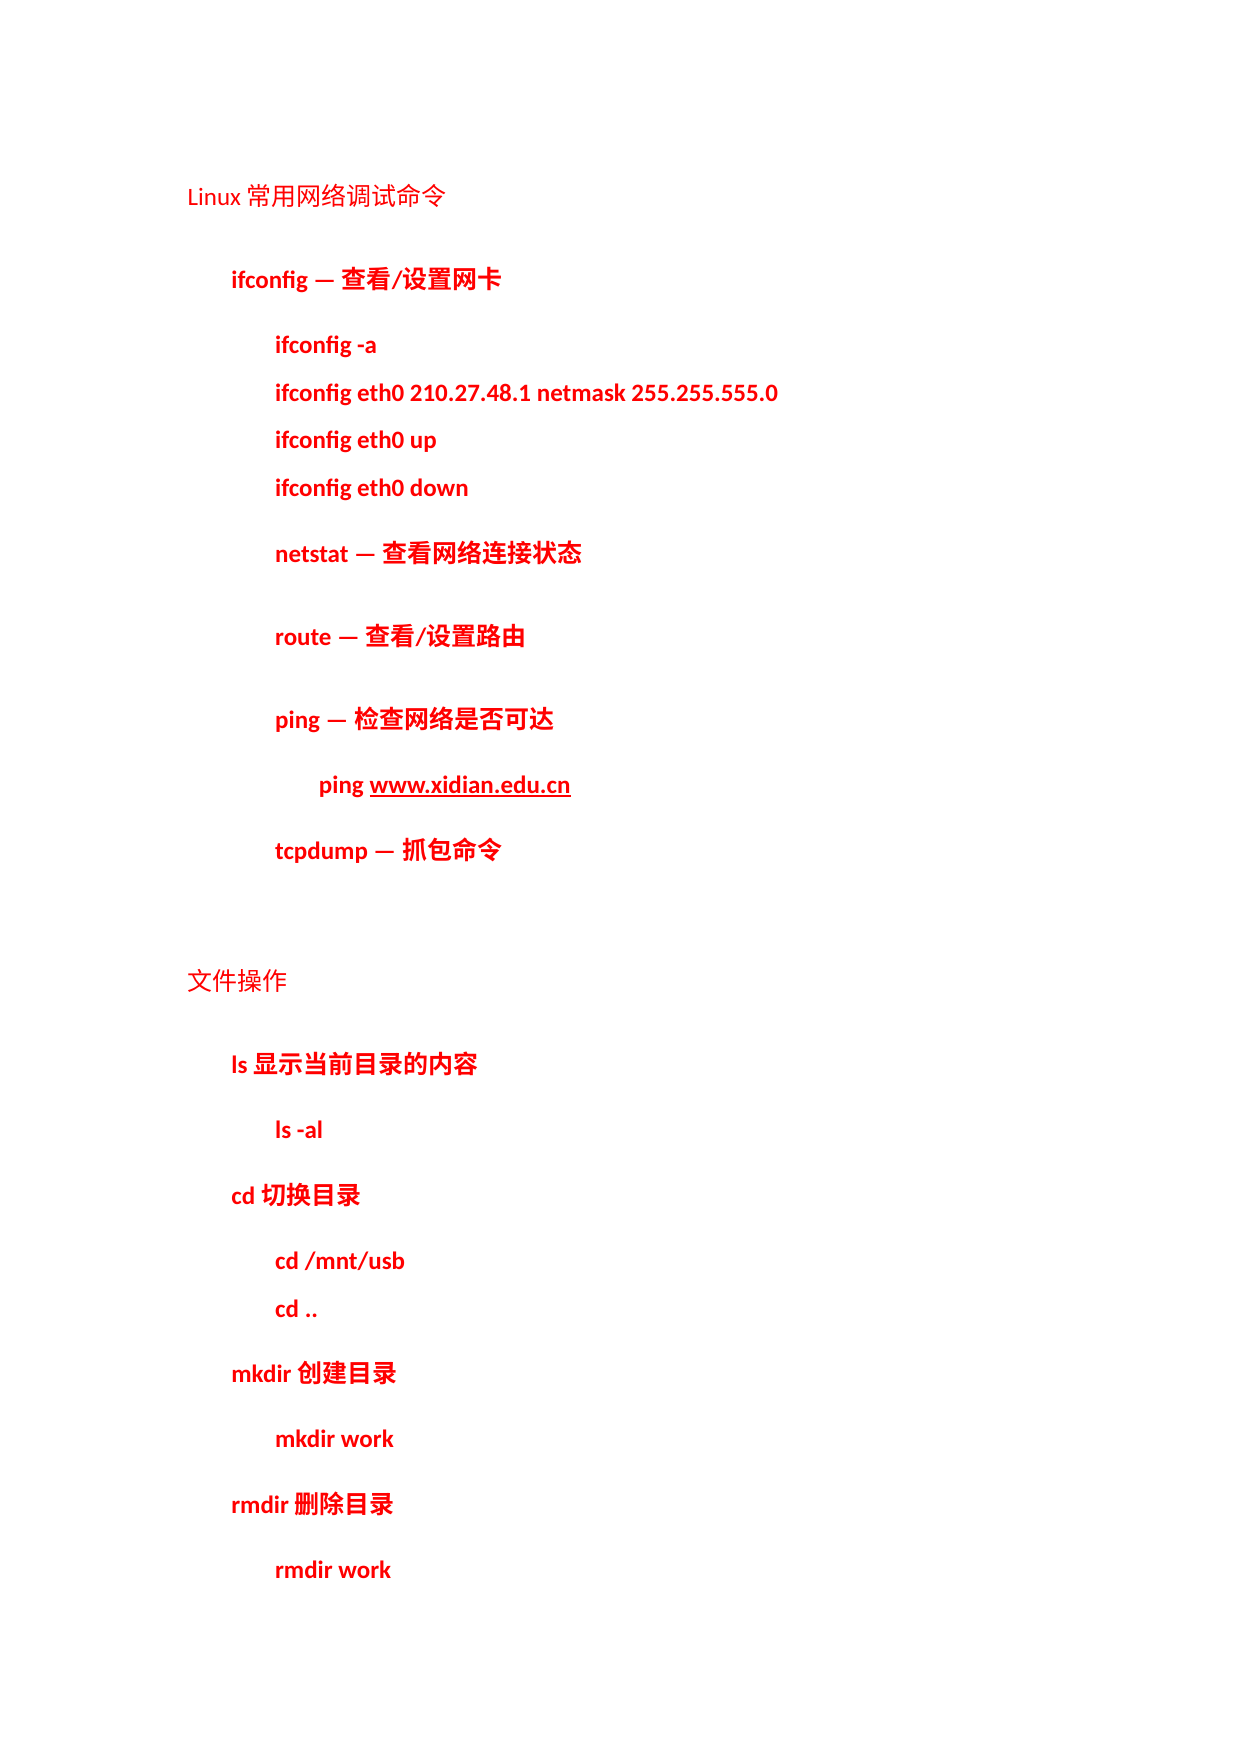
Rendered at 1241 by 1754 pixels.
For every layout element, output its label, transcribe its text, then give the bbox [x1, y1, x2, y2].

text Linux常用网络调试命令 [187, 162, 1053, 227]
text ls -al [231, 1113, 1053, 1146]
text ls 显示当前目录的内容 [187, 1030, 1053, 1095]
text route — 查看/设置路由 [231, 602, 1053, 667]
text ping www.xidian.edu.cn [275, 768, 1053, 801]
text rmdir work [231, 1553, 1053, 1586]
text ifconfig -a [231, 328, 1053, 361]
text ifconfig eth0 210.27.48.1 netmask 255.255.555.0 [231, 376, 1053, 408]
text netstat — 查看网络连接状态 [231, 519, 1053, 584]
text ifconfig — 查看/设置网卡 [187, 245, 1053, 310]
text tcpdump — 抓包命令 [231, 816, 1053, 881]
text ifconfig eth0 down [231, 471, 1053, 504]
text 文件操作 [187, 947, 1053, 1012]
text mkdir work [231, 1423, 1053, 1455]
text ifconfig eth0 up [231, 424, 1053, 456]
text ping — 检查网络是否可达 [231, 685, 1053, 750]
text cd /mnt/usb [231, 1244, 1053, 1277]
text cd 切换目录 [187, 1161, 1053, 1226]
text mkdir 创建目录 [187, 1339, 1053, 1404]
text rmdir 删除目录 [187, 1470, 1053, 1535]
text cd .. [231, 1292, 1053, 1324]
